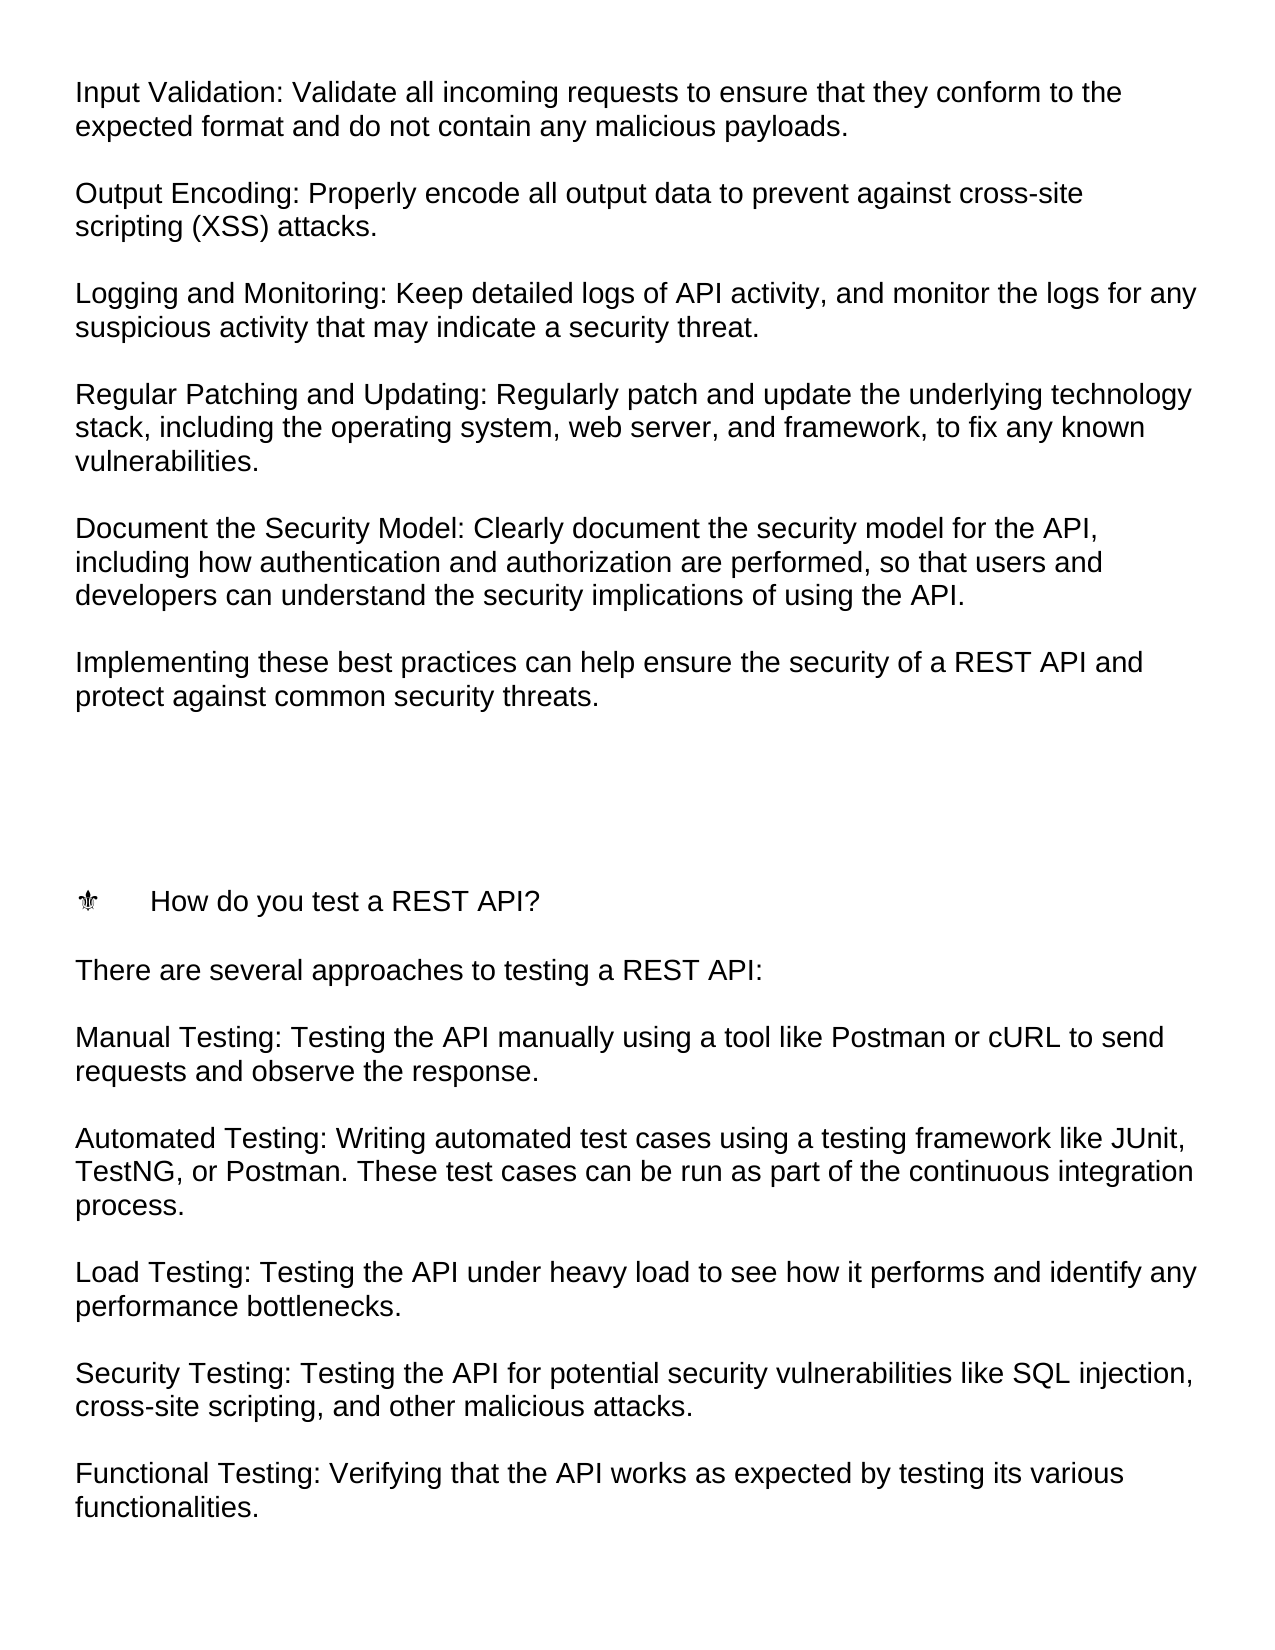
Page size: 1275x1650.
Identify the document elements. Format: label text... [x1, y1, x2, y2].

text Manual Testing: Testing the API manually using a tool like Postman or cURL to send requests and observe the response. [75, 1020, 1200, 1087]
text Automated Testing: Writing automated test cases using a testing framework like JUnit, TestNG, or Postman. These test cases can be run as part of the continuous integration process. [75, 1121, 1200, 1222]
text Functional Testing: Verifying that the API works as expected by testing its various functionalities. [75, 1456, 1200, 1523]
text Load Testing: Testing the API under heavy load to see how it performs and identify any performance bottlenecks. [75, 1255, 1200, 1322]
text There are several approaches to testing a REST API: [75, 953, 1200, 987]
text ⚜️ How do you test a REST API? [75, 880, 1200, 920]
text Logging and Monitoring: Keep detailed logs of API activity, and monitor the logs for any suspicious activity that may indicate a security threat. [75, 276, 1200, 343]
text Document the Security Model: Clearly document the security model for the API, including how authentication and authorization are performed, so that users and developers can understand the security implications of using the API. [75, 511, 1200, 612]
text Implementing these best practices can help ensure the security of a REST API and protect against common security threats. [75, 645, 1200, 712]
text Output Encoding: Properly encode all output data to prevent against cross-site scripting (XSS) attacks. [75, 176, 1200, 243]
text Input Validation: Validate all incoming requests to ensure that they conform to the expected format and do not contain any malicious payloads. [75, 75, 1200, 142]
text Security Testing: Testing the API for potential security vulnerabilities like SQL injection, cross-site scripting, and other malicious attacks. [75, 1356, 1200, 1423]
text Regular Patching and Updating: Regularly patch and update the underlying technology stack, including the operating system, web server, and framework, to fix any known vulnerabilities. [75, 377, 1200, 477]
